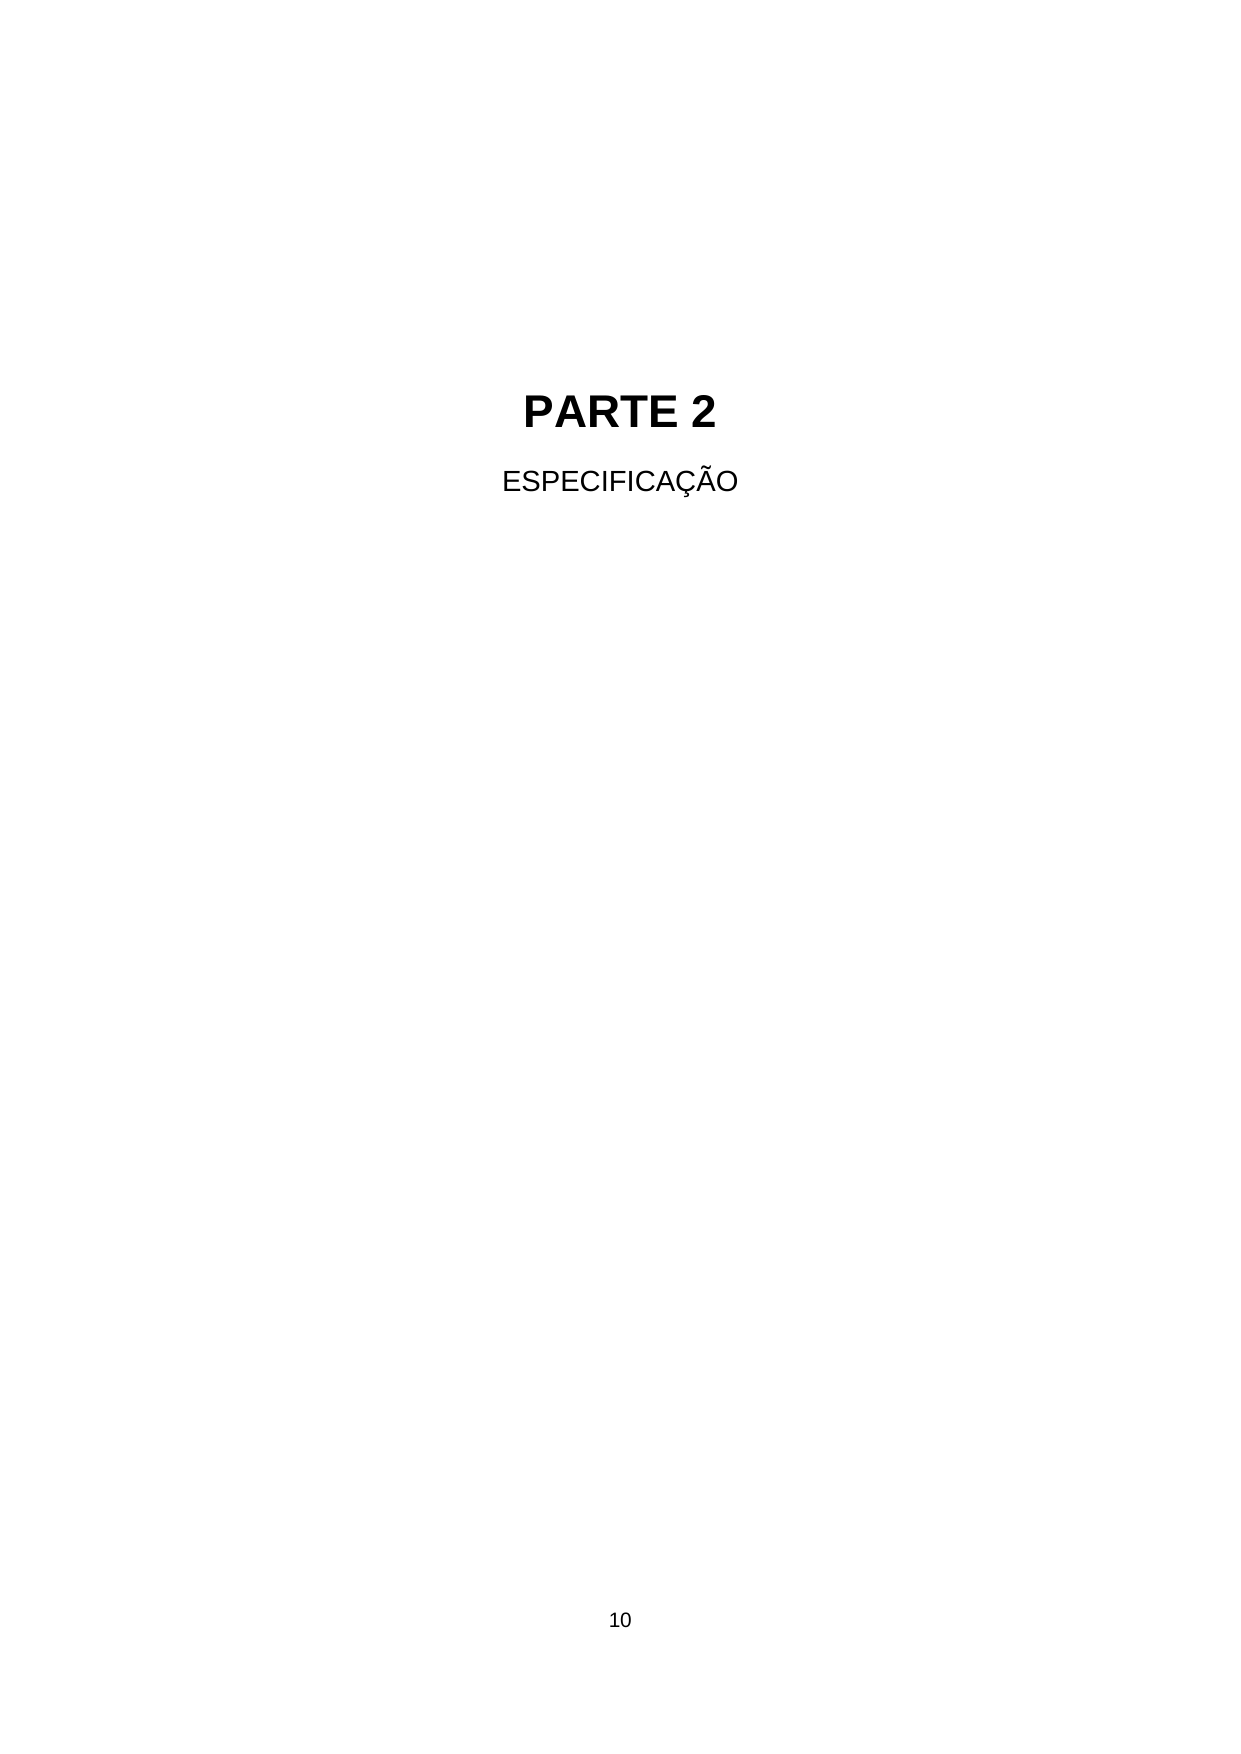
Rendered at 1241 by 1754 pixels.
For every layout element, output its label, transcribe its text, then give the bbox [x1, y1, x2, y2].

text ESPECIFICAÇÃO [177, 464, 1063, 497]
text PARTE 2 [177, 385, 1063, 438]
